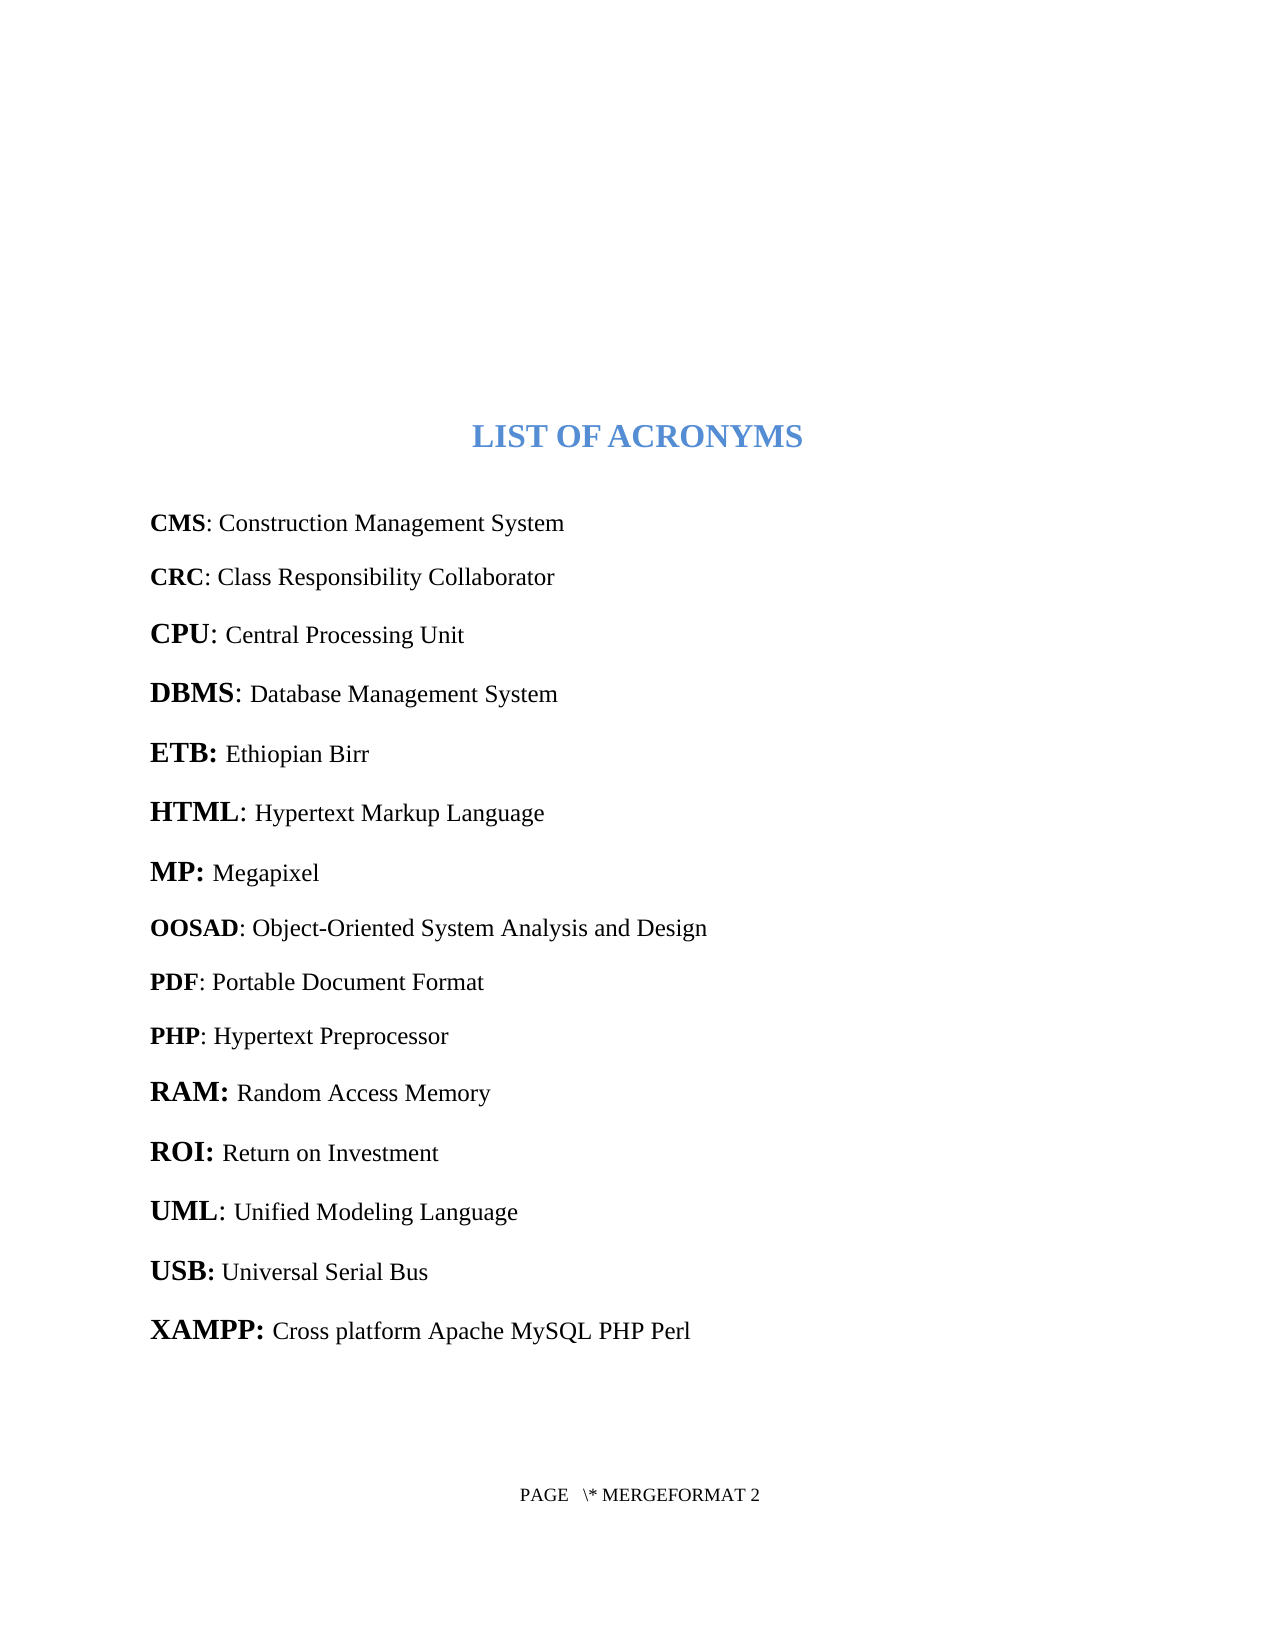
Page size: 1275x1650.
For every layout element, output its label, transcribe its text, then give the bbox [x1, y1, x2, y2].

text DBMS: Database Management System [150, 676, 1125, 709]
text PDF: Portable Document Format [150, 967, 1125, 996]
text ROI: Return on Investment [150, 1134, 1125, 1167]
text RAM: Random Access Memory [150, 1074, 1125, 1108]
text CPU: Central Processing Unit [150, 616, 1125, 650]
text UML: Unified Modeling Language [150, 1193, 1125, 1227]
text CMS: Construction Management System [150, 508, 1125, 537]
text OOSAD: Object-Oriented System Analysis and Design [150, 913, 1125, 942]
text ETB: Ethiopian Birr [150, 735, 1125, 768]
text XAMPP: Cross platform Apache MySQL PHP Perl [150, 1312, 1125, 1346]
subtitle LIST OF ACRONYMS [150, 417, 1125, 455]
text MP: Megapixel [150, 854, 1125, 887]
text USB: Universal Serial Bus [150, 1253, 1125, 1286]
text HTML: Hypertext Markup Language [150, 794, 1125, 828]
text PHP: Hypertext Preprocessor [150, 1021, 1125, 1049]
text CRC: Class Responsibility Collaborator [150, 562, 1125, 591]
